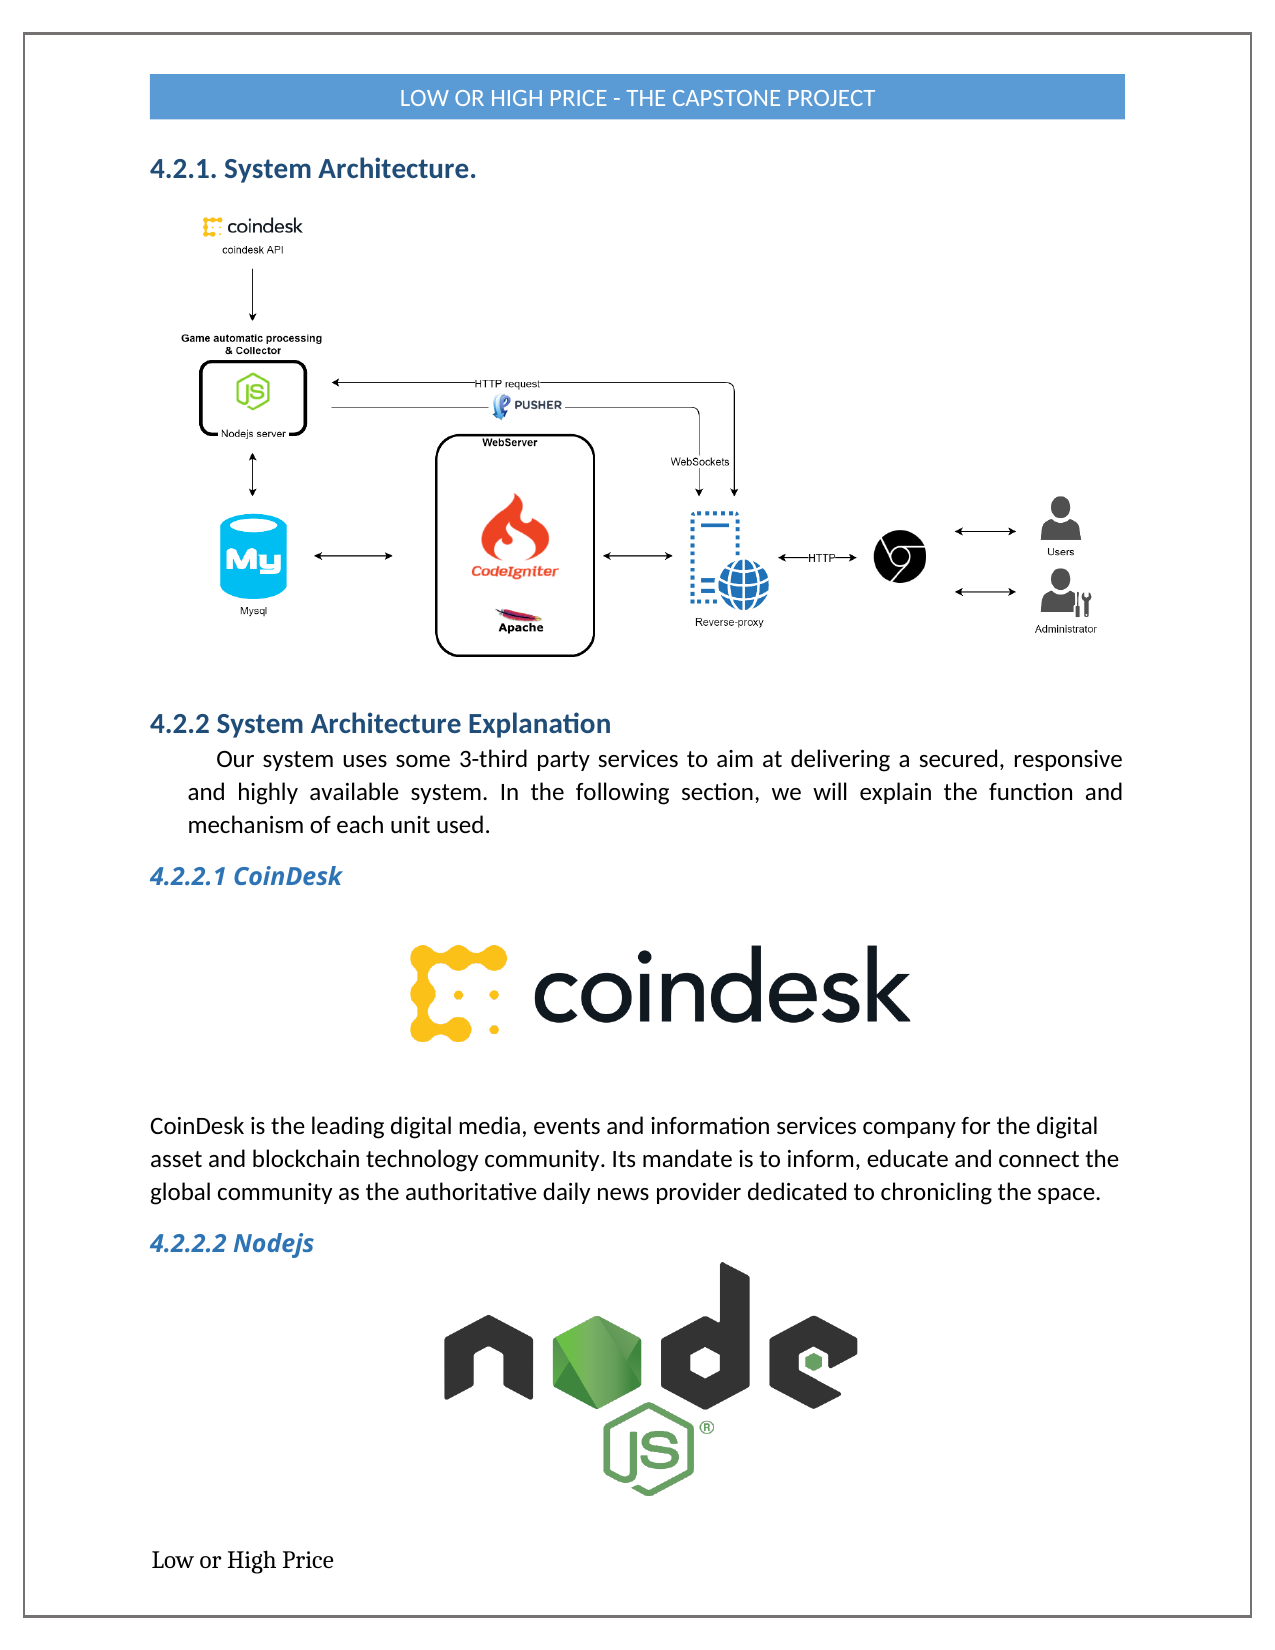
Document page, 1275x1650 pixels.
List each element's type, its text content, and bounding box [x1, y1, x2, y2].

text Our system uses some 3-third party services to aim at delivering a secured, responsive and highly available system. In the following section, we will explain the function and mechanism of each unit used. [187, 743, 1125, 840]
picture [150, 188, 1125, 686]
subtitle 4.2.2.1 CoinDesk [150, 859, 1125, 893]
picture [410, 945, 911, 1042]
subtitle 4.2.1. System Architecture. [150, 150, 1125, 186]
picture [444, 1262, 858, 1496]
subtitle 4.2.2.2 Nodejs [150, 1226, 1125, 1260]
subtitle 4.2.2 System Architecture Explanation [150, 705, 1125, 741]
text CoinDesk is the leading digital media, events and information services company for the digital asset and blockchain technology community. Its mandate is to inform, educate and connect the global community as the authoritative daily news provider dedicated to chronicling the space. [150, 1111, 1125, 1207]
